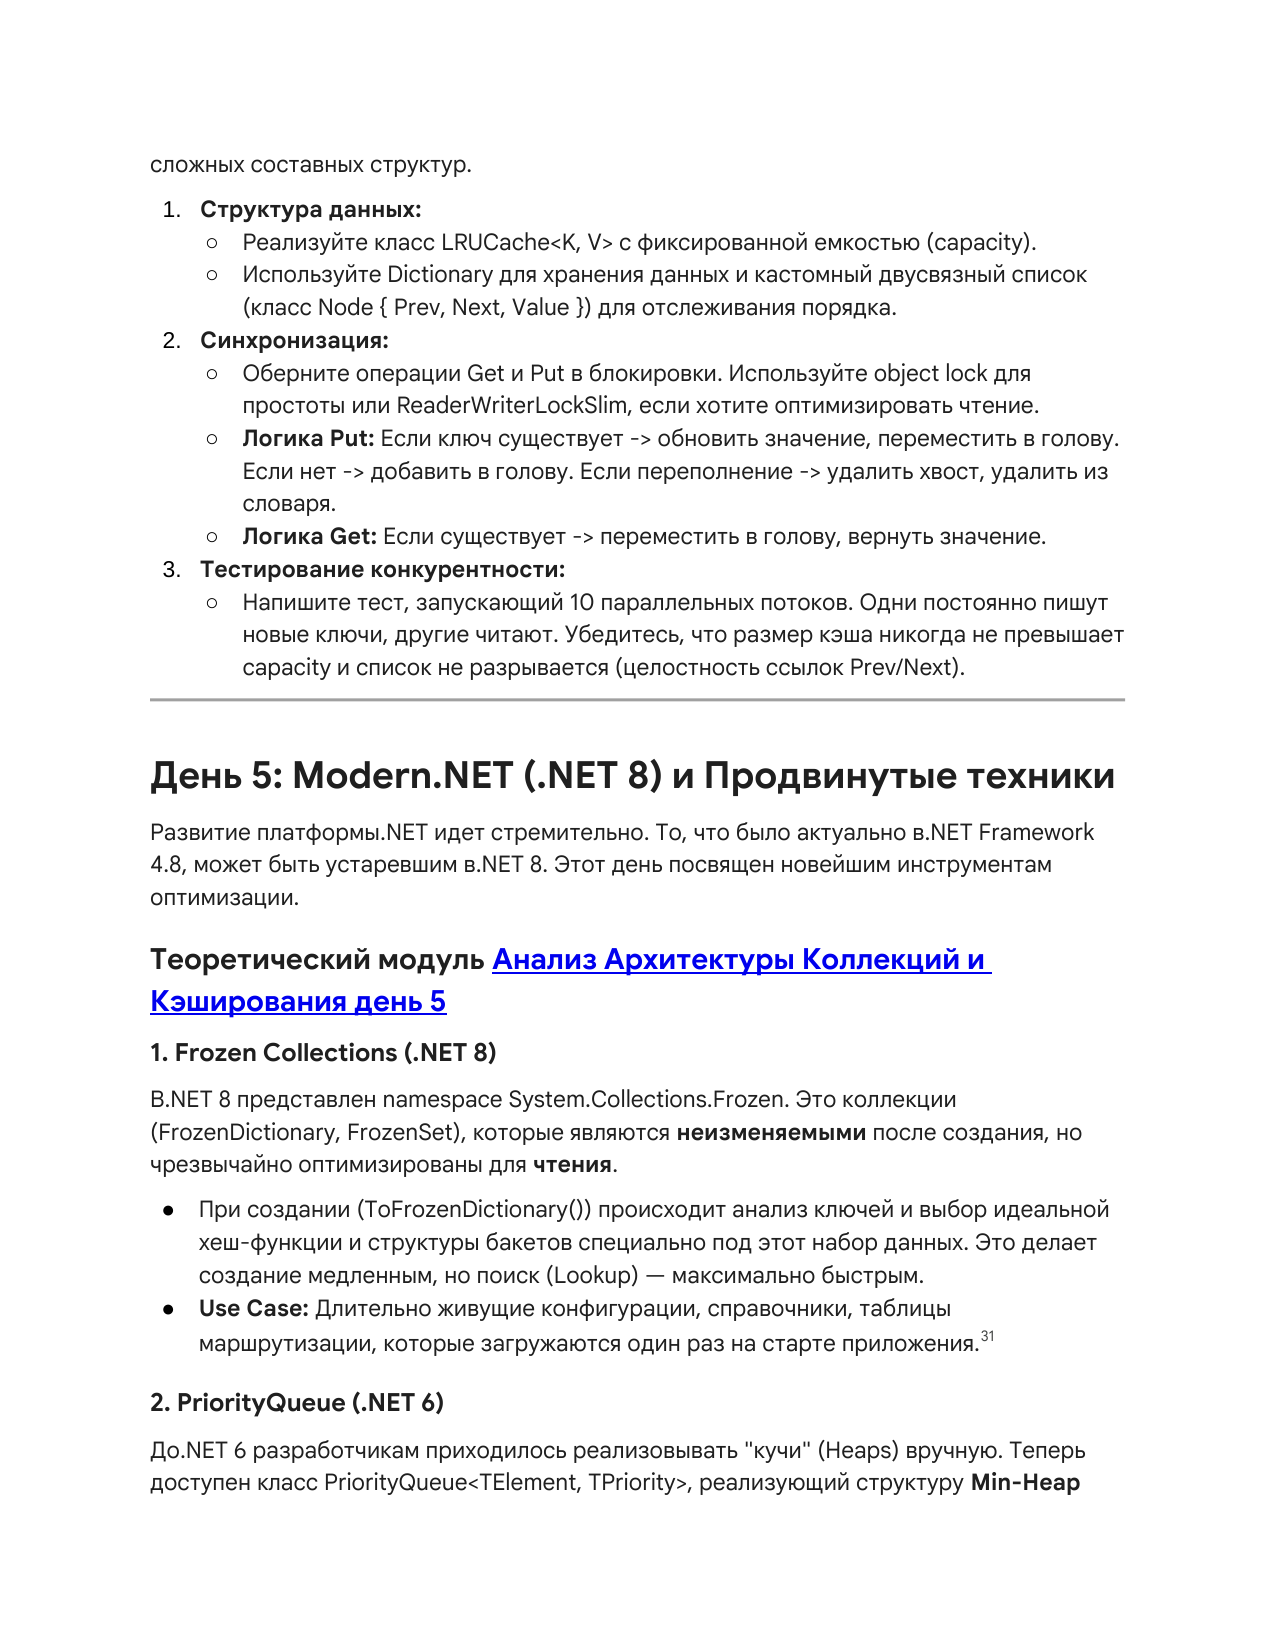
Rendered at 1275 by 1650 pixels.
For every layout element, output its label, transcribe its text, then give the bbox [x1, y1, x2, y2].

subtitle 2. PriorityQueue (.NET 6) [150, 1388, 1125, 1419]
list Используйте Dictionary для хранения данных и кастомный двусвязный список (класс Node { Prev, Next, Value }) для отслеживания порядка. [205, 261, 1125, 322]
list Use Case: Длительно живущие конфигурации, справочники, таблицы маршрутизации, которые загружаются один раз на старте приложения.31 [161, 1294, 1125, 1358]
list Логика Put: Если ключ существует -> обновить значение, переместить в голову. Если нет -> добавить в голову. Если переполнение -> удалить хвост, удалить из словаря. [205, 424, 1125, 518]
subtitle 1. Frozen Collections (.NET 8) [150, 1037, 1125, 1068]
text Развитие платформы.NET идет стремительно. То, что было актуально в.NET Framework 4.8, может быть устаревшим в.NET 8. Этот день посвящен новейшим инструментам оптимизации. [150, 818, 1125, 912]
list Напишите тест, запускающий 10 параллельных потоков. Одни постоянно пишут новые ключи, другие читают. Убедитесь, что размер кэша никогда не превышает capacity и список не разрывается (целостность ссылок Prev/Next). [205, 588, 1125, 682]
list Логика Get: Если существует -> переместить в голову, вернуть значение. [205, 522, 1125, 551]
list Синхронизация: [162, 326, 1125, 355]
subtitle Теоретический модуль Анализ Архитектуры Коллекций и Кэширования день 5 [150, 941, 1125, 1019]
subtitle День 5: Modern.NET (.NET 8) и Продвинутые техники [150, 702, 1125, 799]
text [150, 150, 1125, 179]
list При создании (ToFrozenDictionary()) происходит анализ ключей и выбор идеальной хеш-функции и структуры бакетов специально под этот набор данных. Это делает создание медленным, но поиск (Lookup) — максимально быстрым. [161, 1196, 1125, 1290]
list Оберните операции Get и Put в блокировки. Используйте object lock для простоты или ReaderWriterLockSlim, если хотите оптимизировать чтение. [205, 359, 1125, 420]
list Тестирование конкурентности: [162, 555, 1125, 584]
list Структура данных: [162, 195, 1125, 224]
list Реализуйте класс LRUCache<K, V> с фиксированной емкостью (capacity). [205, 228, 1125, 257]
text В.NET 8 представлен namespace System.Collections.Frozen. Это коллекции (FrozenDictionary, FrozenSet), которые являются неизменяемыми после создания, но чрезвычайно оптимизированы для чтения. [150, 1085, 1125, 1179]
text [150, 1436, 1125, 1497]
